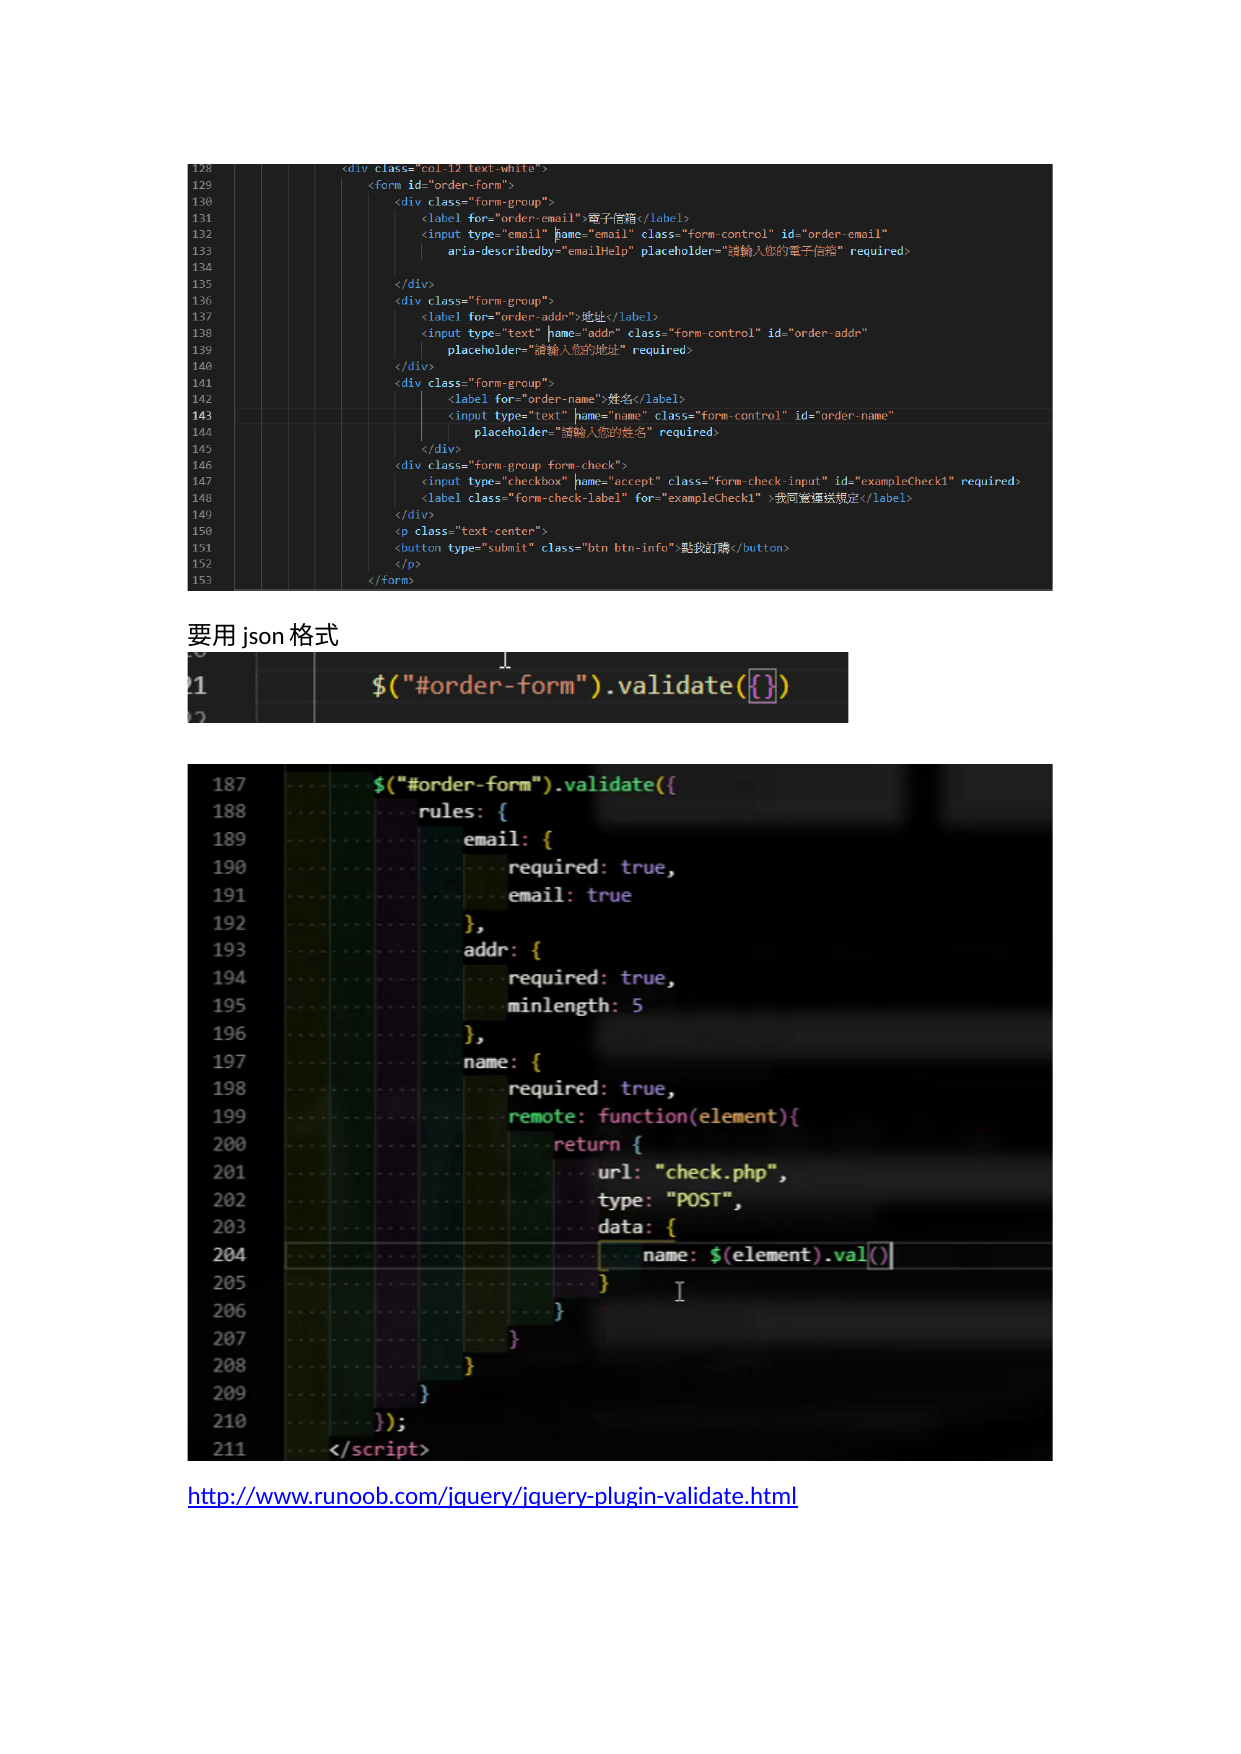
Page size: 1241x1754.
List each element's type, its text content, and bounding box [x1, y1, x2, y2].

picture [187, 764, 1053, 1461]
text http://www.runoob.com/jquery/jquery-plugin-validate.html [187, 1477, 1053, 1514]
picture [187, 652, 849, 723]
text 要用json格式 [187, 614, 1053, 652]
picture [187, 164, 1053, 591]
